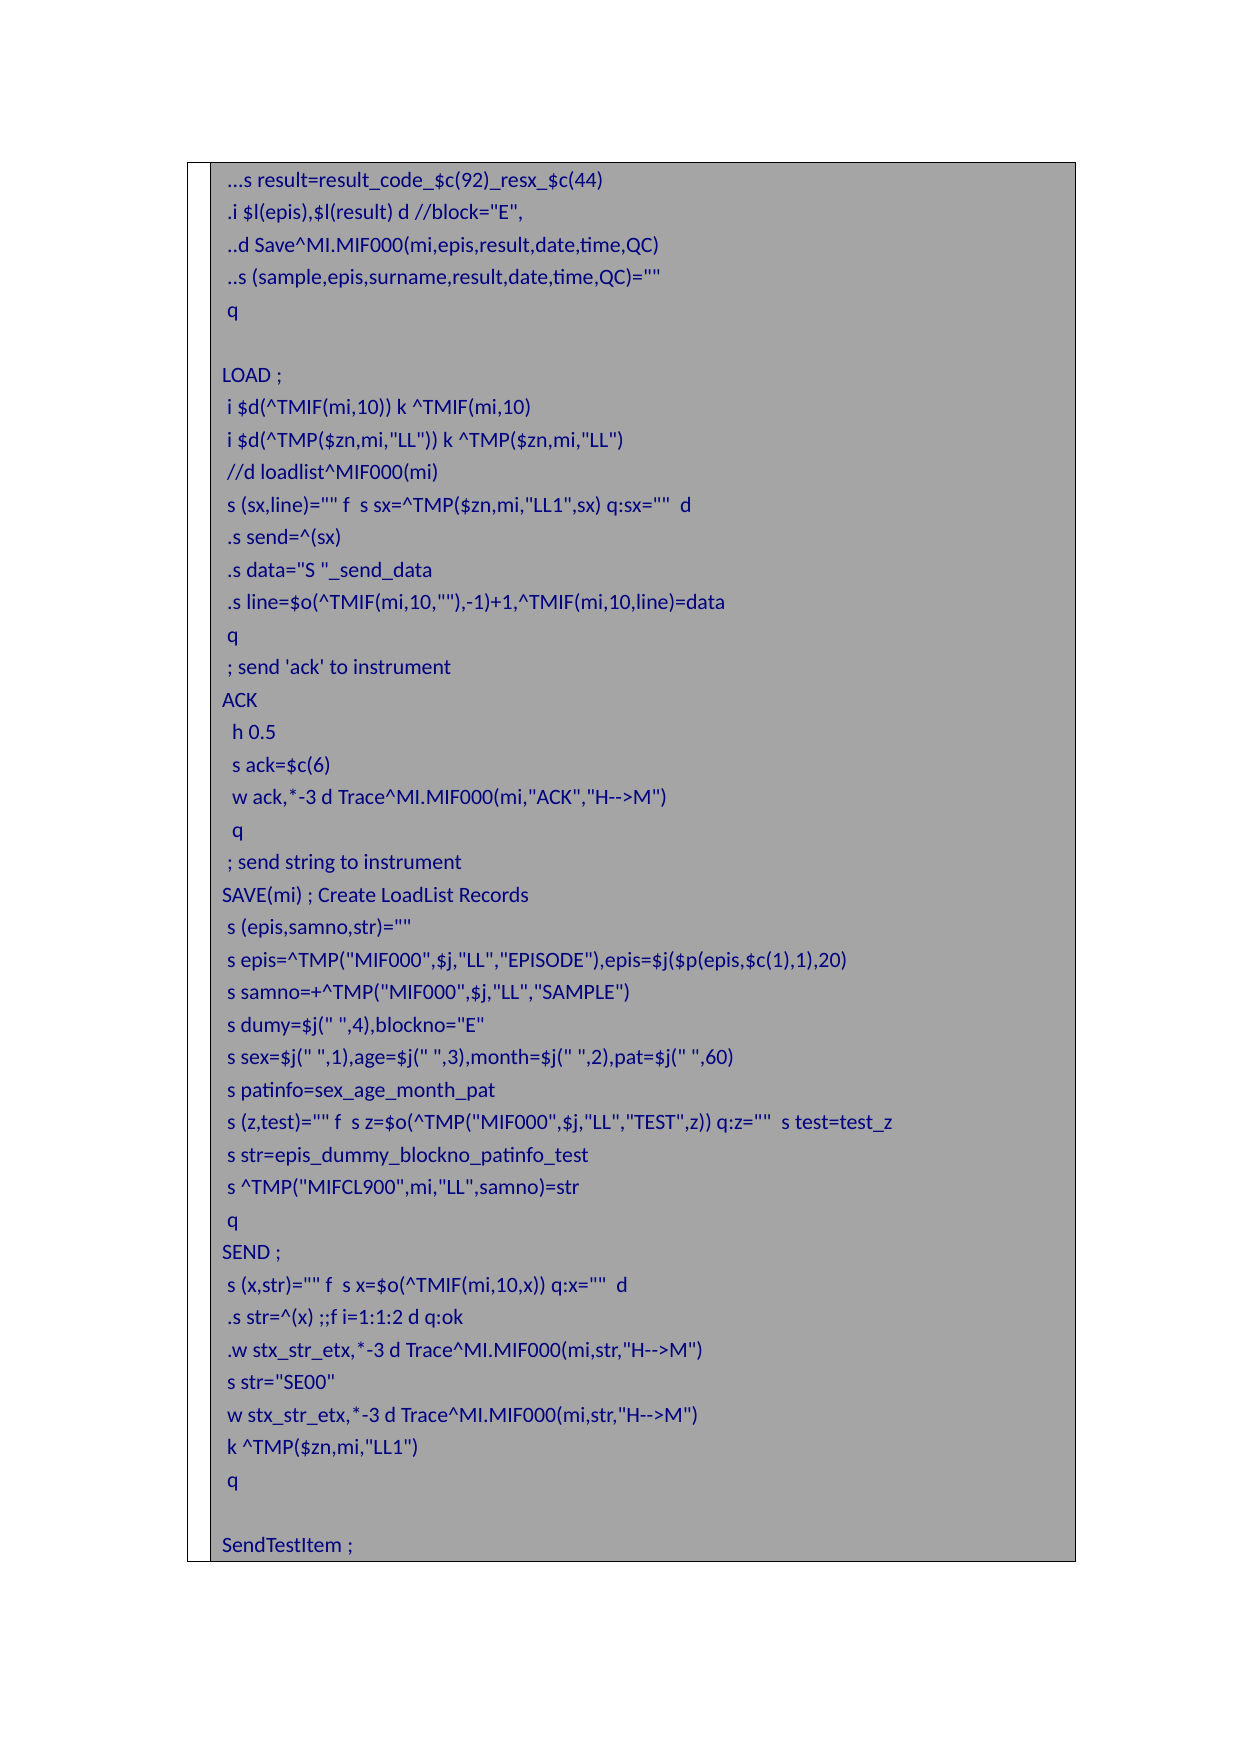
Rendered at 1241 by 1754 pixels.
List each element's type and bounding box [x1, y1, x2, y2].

table_cell [188, 163, 210, 1561]
table_cell [211, 163, 1075, 1561]
